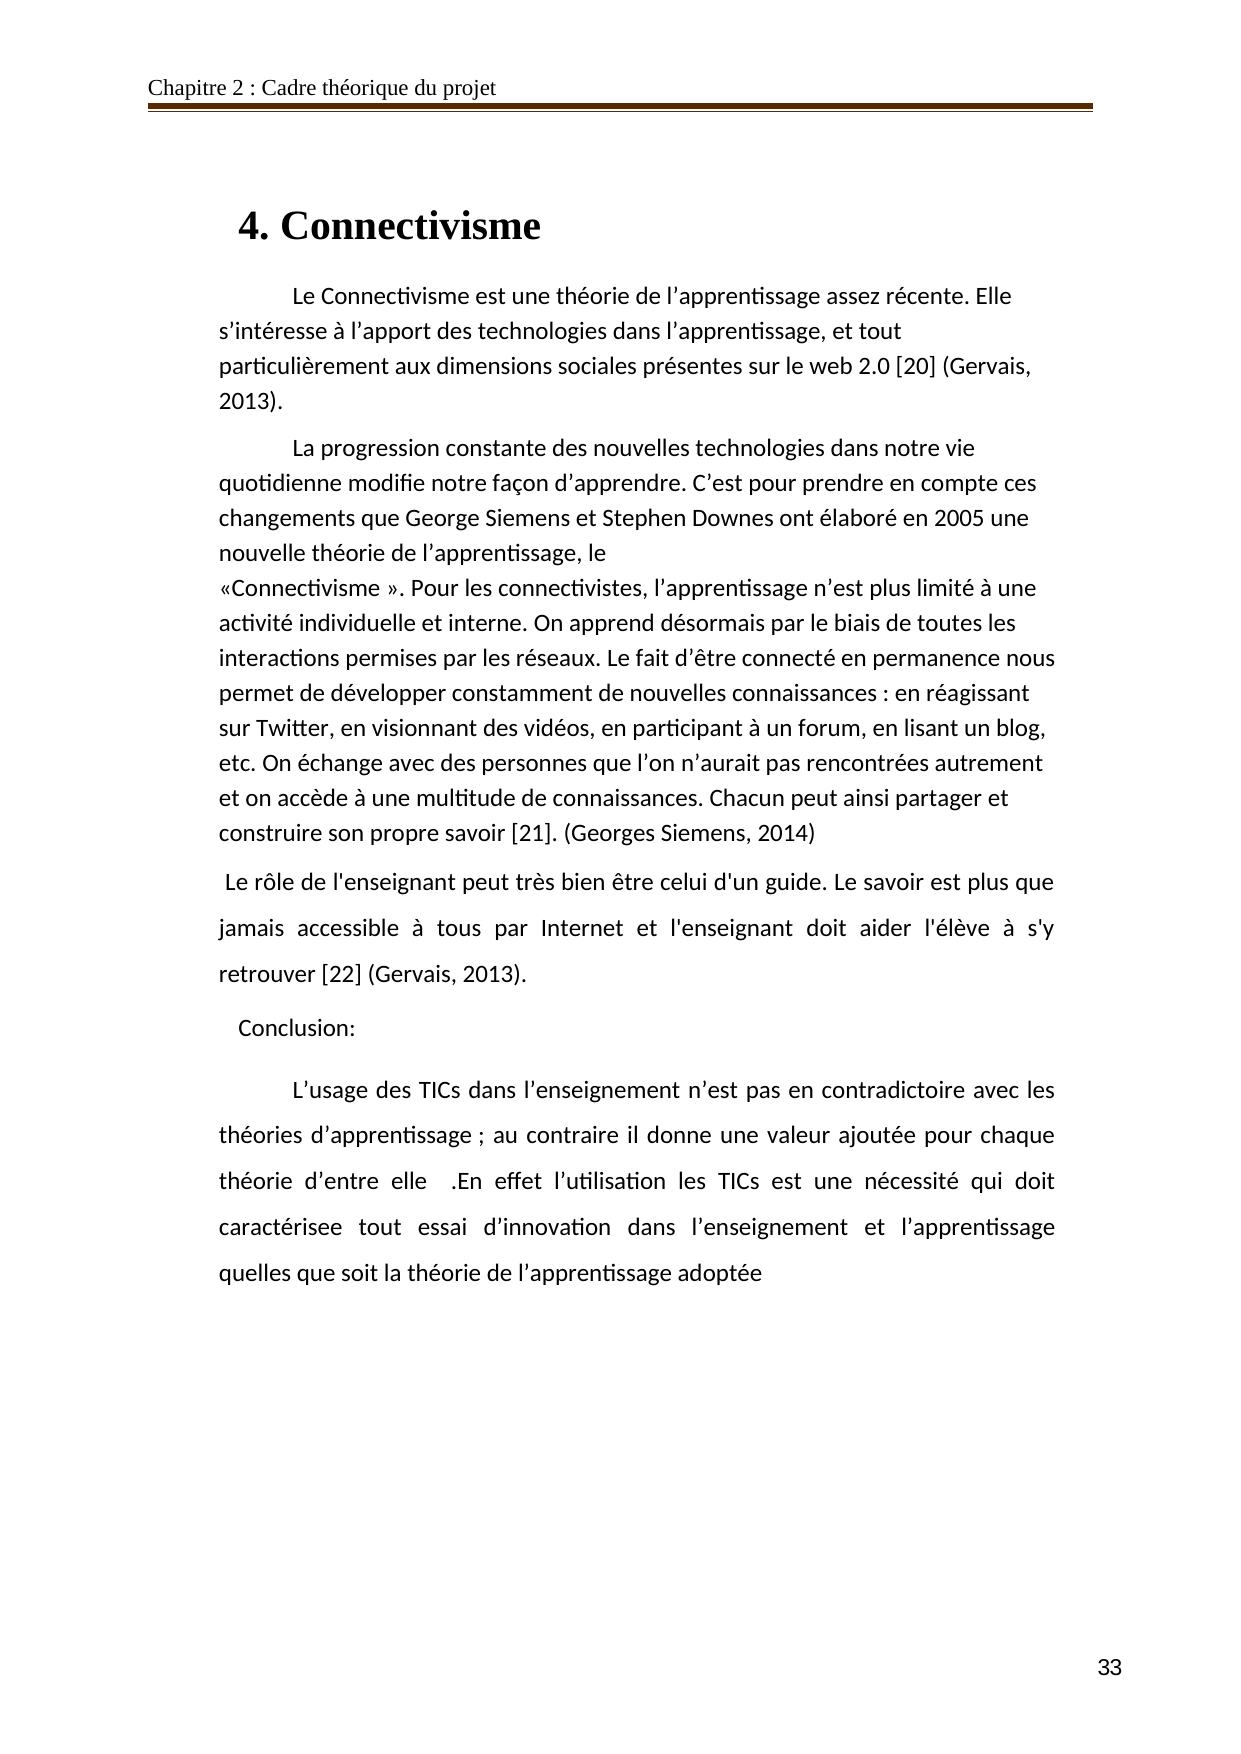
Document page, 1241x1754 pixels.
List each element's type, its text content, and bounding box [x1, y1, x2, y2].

text La progression constante des nouvelles technologies dans notre vie quotidienne modifie notre façon d’apprendre. C’est pour prendre en compte ces changements que George Siemens et Stephen Downes ont élaboré en 2005 une nouvelle théorie de l’apprentissage, le [219, 432, 1056, 568]
text Le rôle de l'enseignant peut très bien être celui d'un guide. Le savoir est plus que jamais accessible à tous par Internet et l'enseignant doit aider l'élève à s'y retrouver [22] (Gervais, 2013). [219, 866, 1056, 988]
text «Connectivisme ». Pour les connectivistes, l’apprentissage n’est plus limité à une activité individuelle et interne. On apprend désormais par le biais de toutes les interactions permises par les réseaux. Le fait d’être connecté en permanence nous permet de développer constamment de nouvelles connaissances : en réagissant sur Twitter, en visionnant des vidéos, en participant à un forum, en lisant un blog, etc. On échange avec des personnes que l’on n’aurait pas rencontrées autrement et on accède à une multitude de connaissances. Chacun peut ainsi partager et construire son propre savoir [21]. (Georges Siemens, 2014) [219, 573, 1056, 848]
subtitle Conclusion: [238, 1012, 1093, 1043]
subtitle 4. Connectivisme [238, 200, 1093, 248]
text Le Connectivisme est une théorie de l’apprentissage assez récente. Elle s’intéresse à l’apport des technologies dans l’apprentissage, et tout particulièrement aux dimensions sociales présentes sur le web 2.0 [20] (Gervais, 2013). [219, 280, 1056, 415]
text L’usage des TICs dans l’enseignement n’est pas en contradictoire avec les théories d’apprentissage ; au contraire il donne une valeur ajoutée pour chaque théorie d’entre elle .En effet l’utilisation les TICs est une nécessité qui doit caractérisee tout essai d’innovation dans l’enseignement et l’apprentissage quelles que soit la théorie de l’apprentissage adoptée [219, 1074, 1056, 1287]
